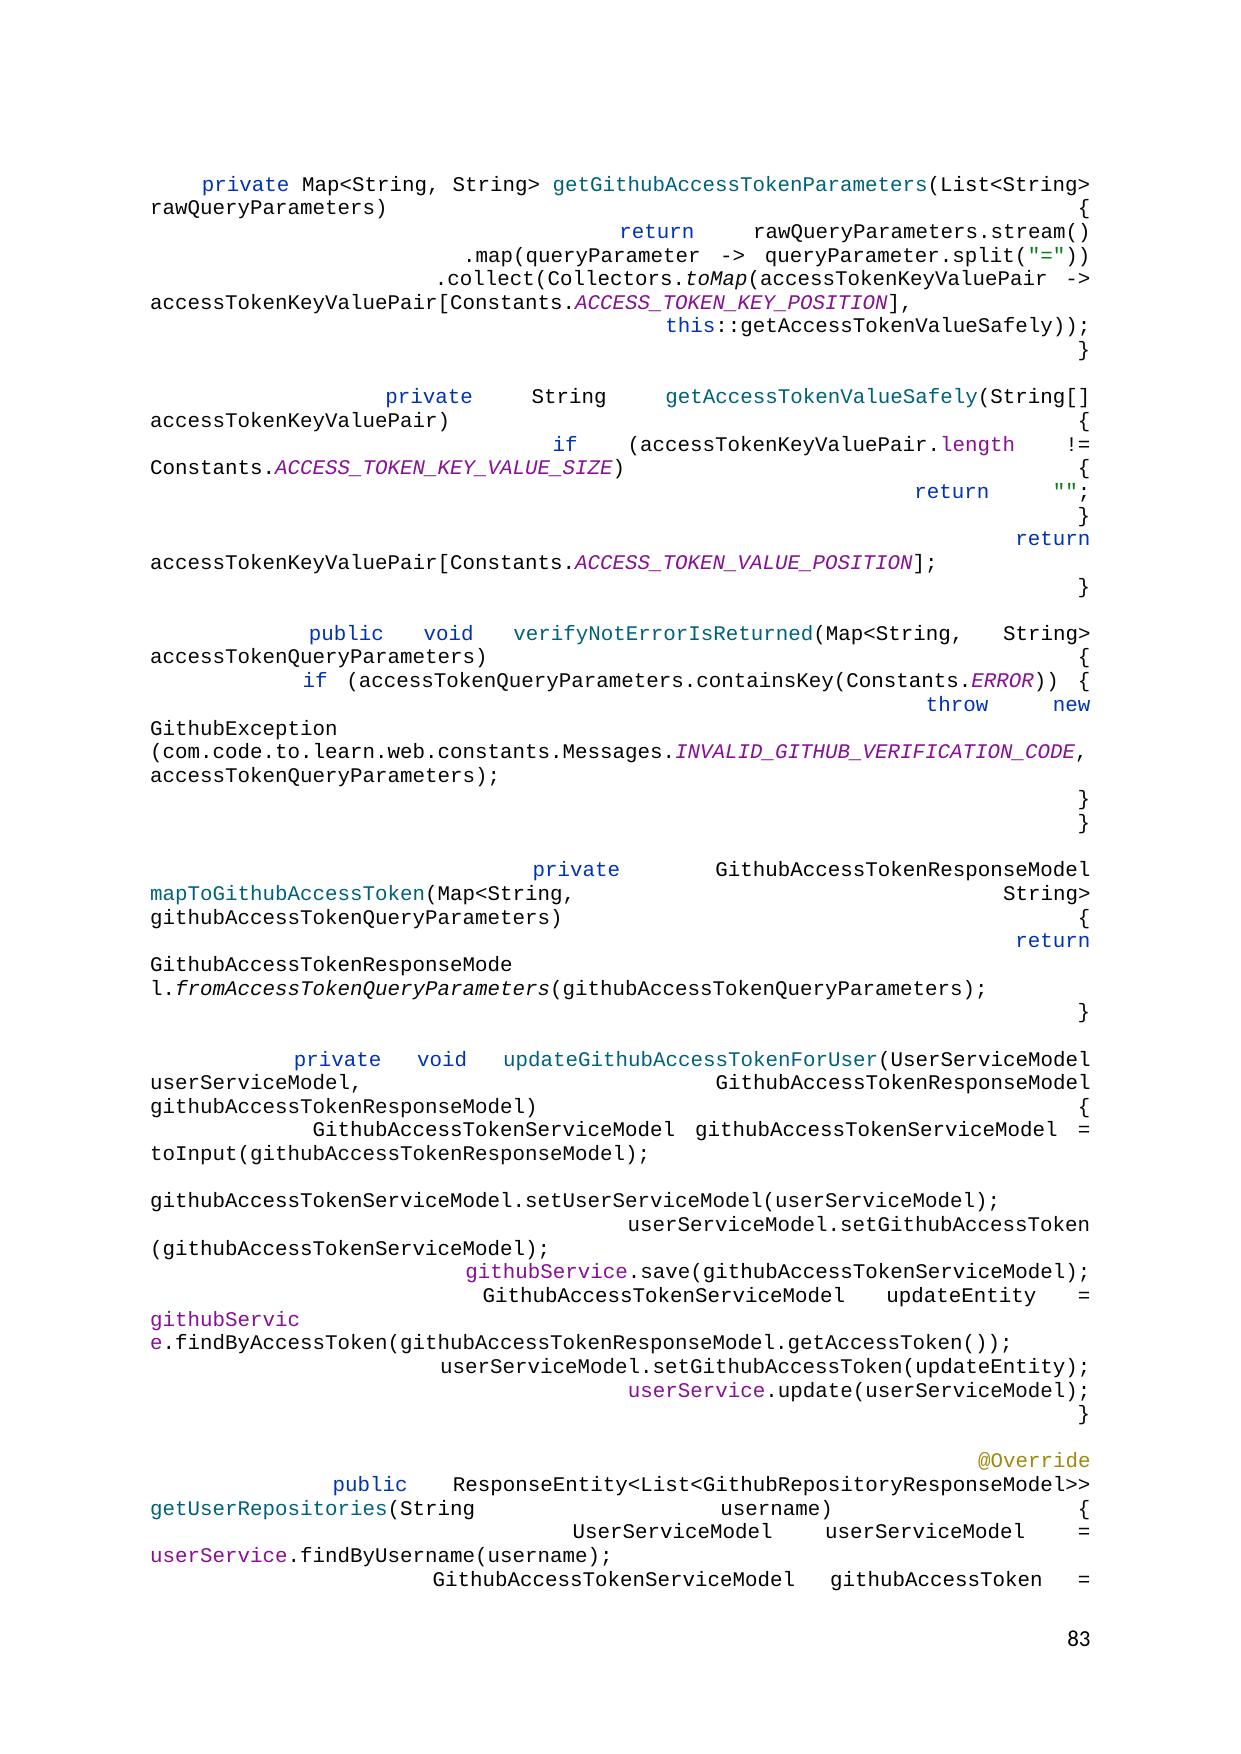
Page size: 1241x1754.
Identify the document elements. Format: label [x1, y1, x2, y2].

text [150, 150, 1090, 1592]
